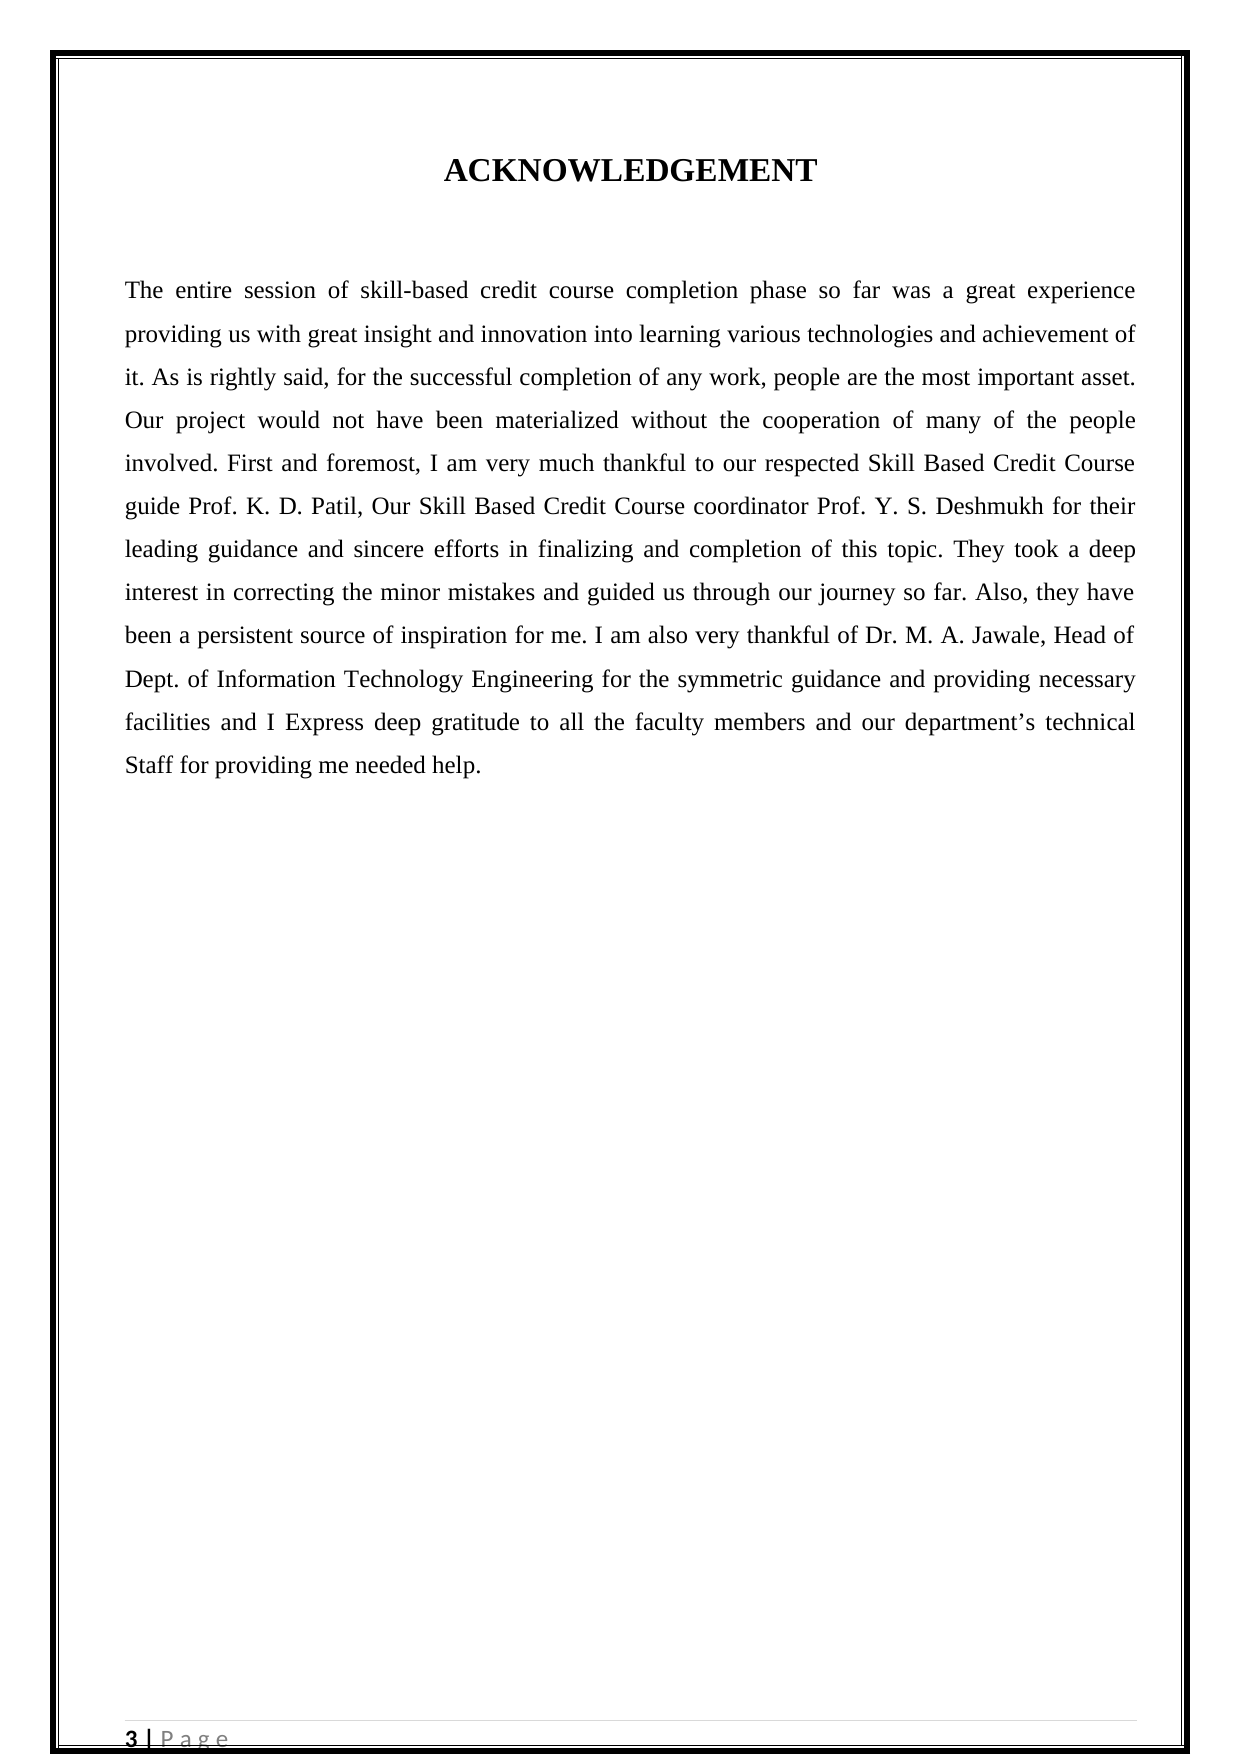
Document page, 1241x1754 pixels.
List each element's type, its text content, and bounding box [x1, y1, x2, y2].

text ACKNOWLEDGEMENT [124, 150, 1137, 188]
text The entire session of skill-based credit course completion phase so far was a great experience providing us with great insight and innovation into learning various technologies and achievement of it. As is rightly said, for the successful completion of any work, people are the most important asset. Our project would not have been materialized without the cooperation of many of the people involved. First and foremost, I am very much thankful to our respected Skill Based Credit Course guide Prof. K. D. Patil, Our Skill Based Credit Course coordinator Prof. Y. S. Deshmukh for their leading guidance and sincere efforts in finalizing and completion of this topic. They took a deep interest in correcting the minor mistakes and guided us through our journey so far. Also, they have been a persistent source of inspiration for me. I am also very thankful of Dr. M. A. Jawale, Head of Dept. of Information Technology Engineering for the symmetric guidance and providing necessary facilities and I Express deep gratitude to all the faculty members and our department’s technical Staff for providing me needed help. [124, 276, 1137, 779]
